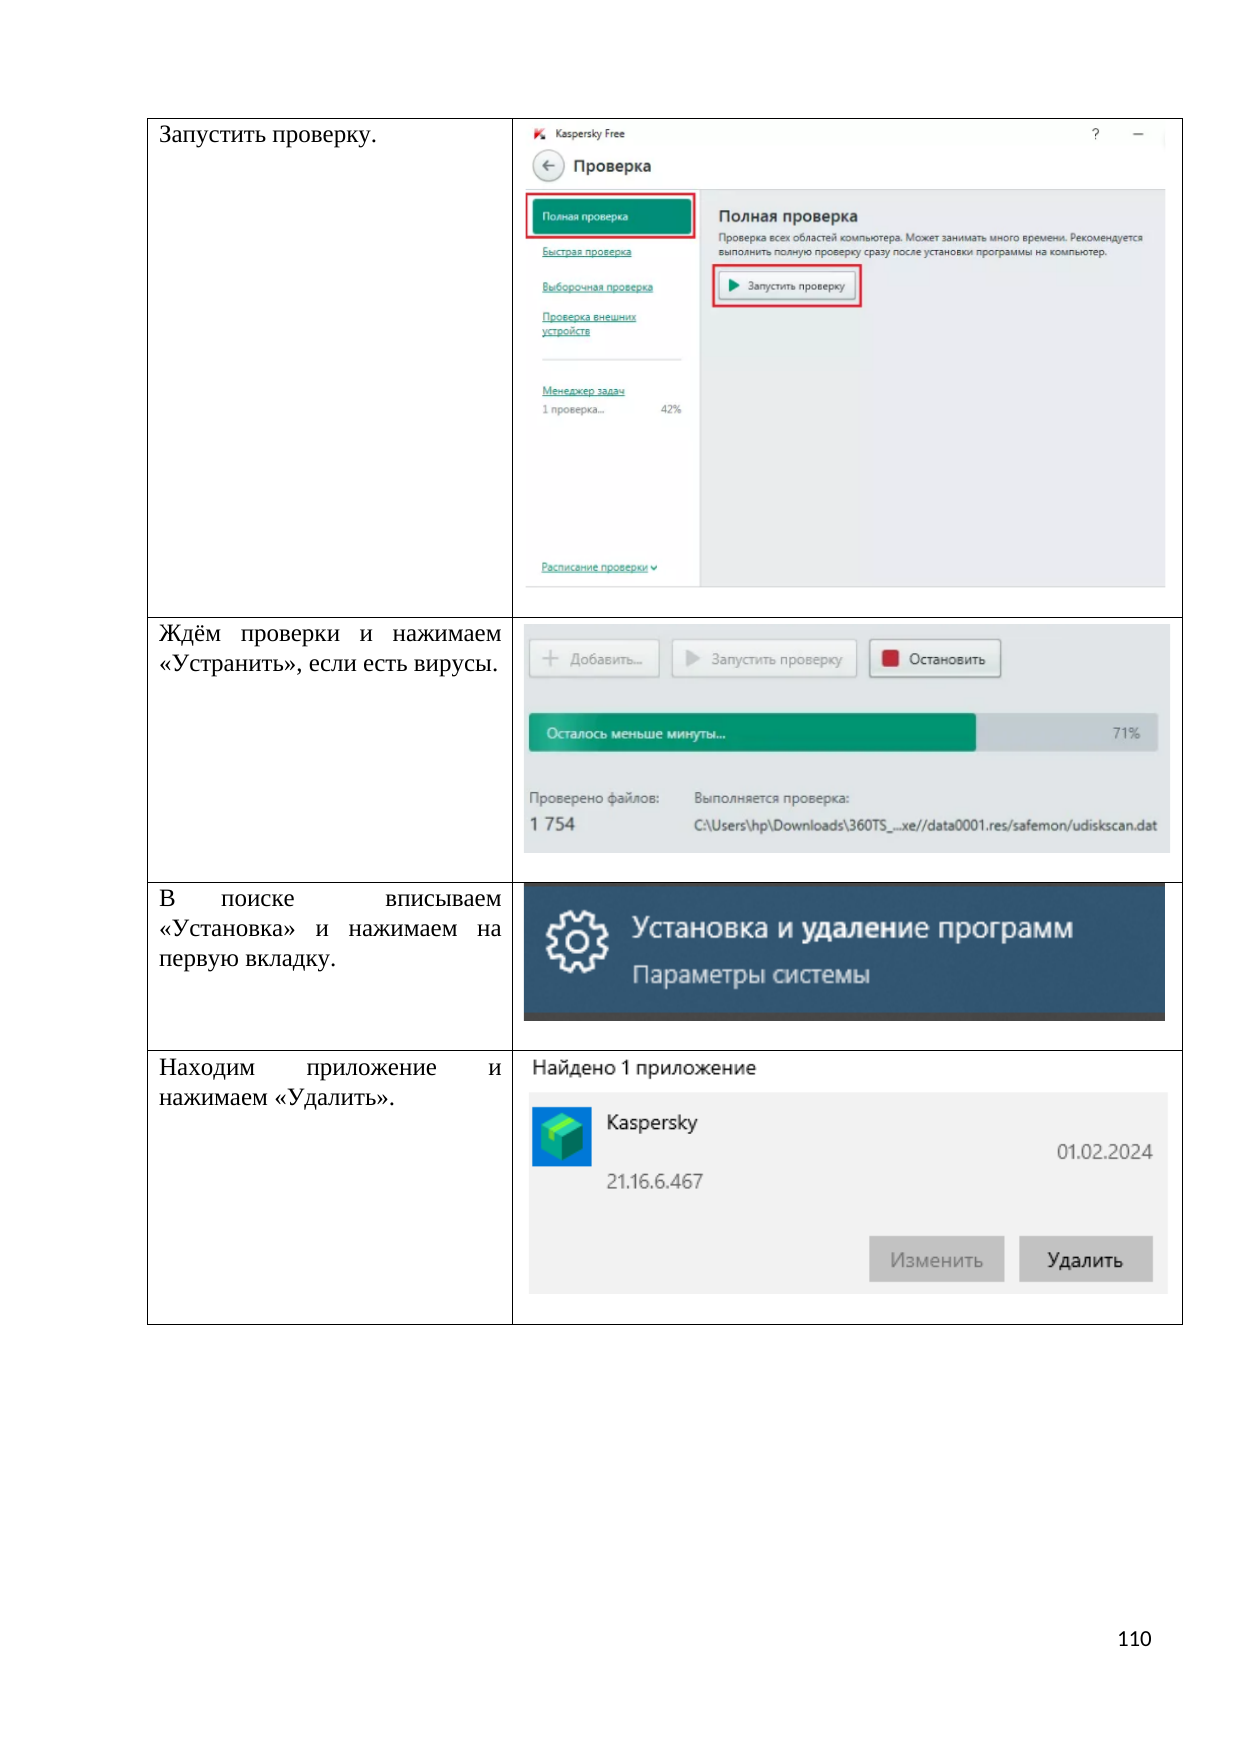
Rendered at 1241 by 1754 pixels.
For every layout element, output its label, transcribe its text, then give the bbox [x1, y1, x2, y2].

table_cell [513, 1051, 1182, 1324]
picture [523, 624, 1171, 853]
table_cell Ждём проверки и нажимаем «Устранить», если есть вирусы. [148, 618, 512, 882]
table_cell В поиске вписываем «Установка» и нажимаем на первую вкладку. [148, 883, 512, 1050]
picture [525, 119, 1166, 588]
table_cell [513, 883, 1182, 1050]
table_cell Находим приложение и нажимаем «Удалить». [148, 1051, 512, 1324]
table_cell [513, 618, 1182, 882]
table_cell Запустить проверку. [148, 119, 512, 617]
picture [523, 883, 1165, 1021]
picture [528, 1051, 1171, 1294]
table_cell [513, 119, 1182, 617]
